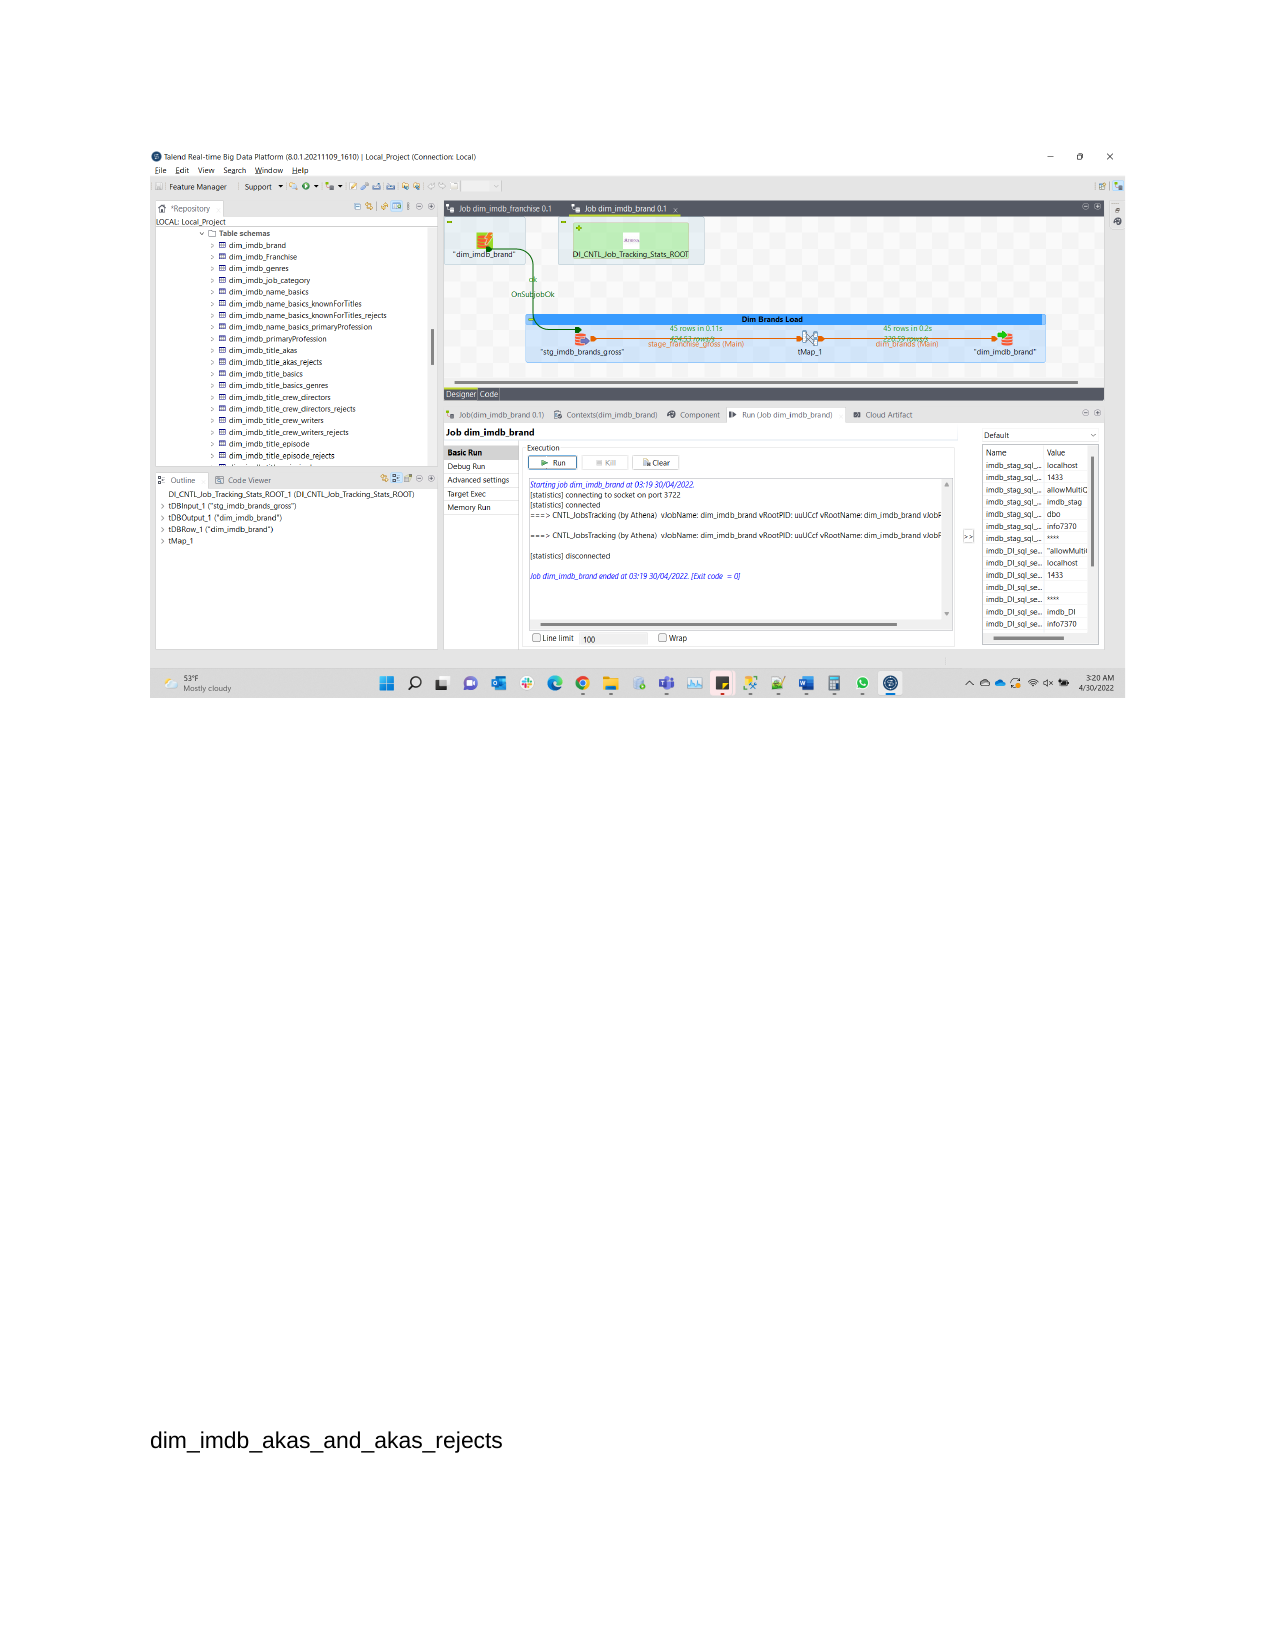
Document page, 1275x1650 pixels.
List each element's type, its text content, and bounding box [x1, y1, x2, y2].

text dim_imdb_akas_and_akas_rejects [150, 1427, 1125, 1453]
picture [150, 150, 1125, 698]
